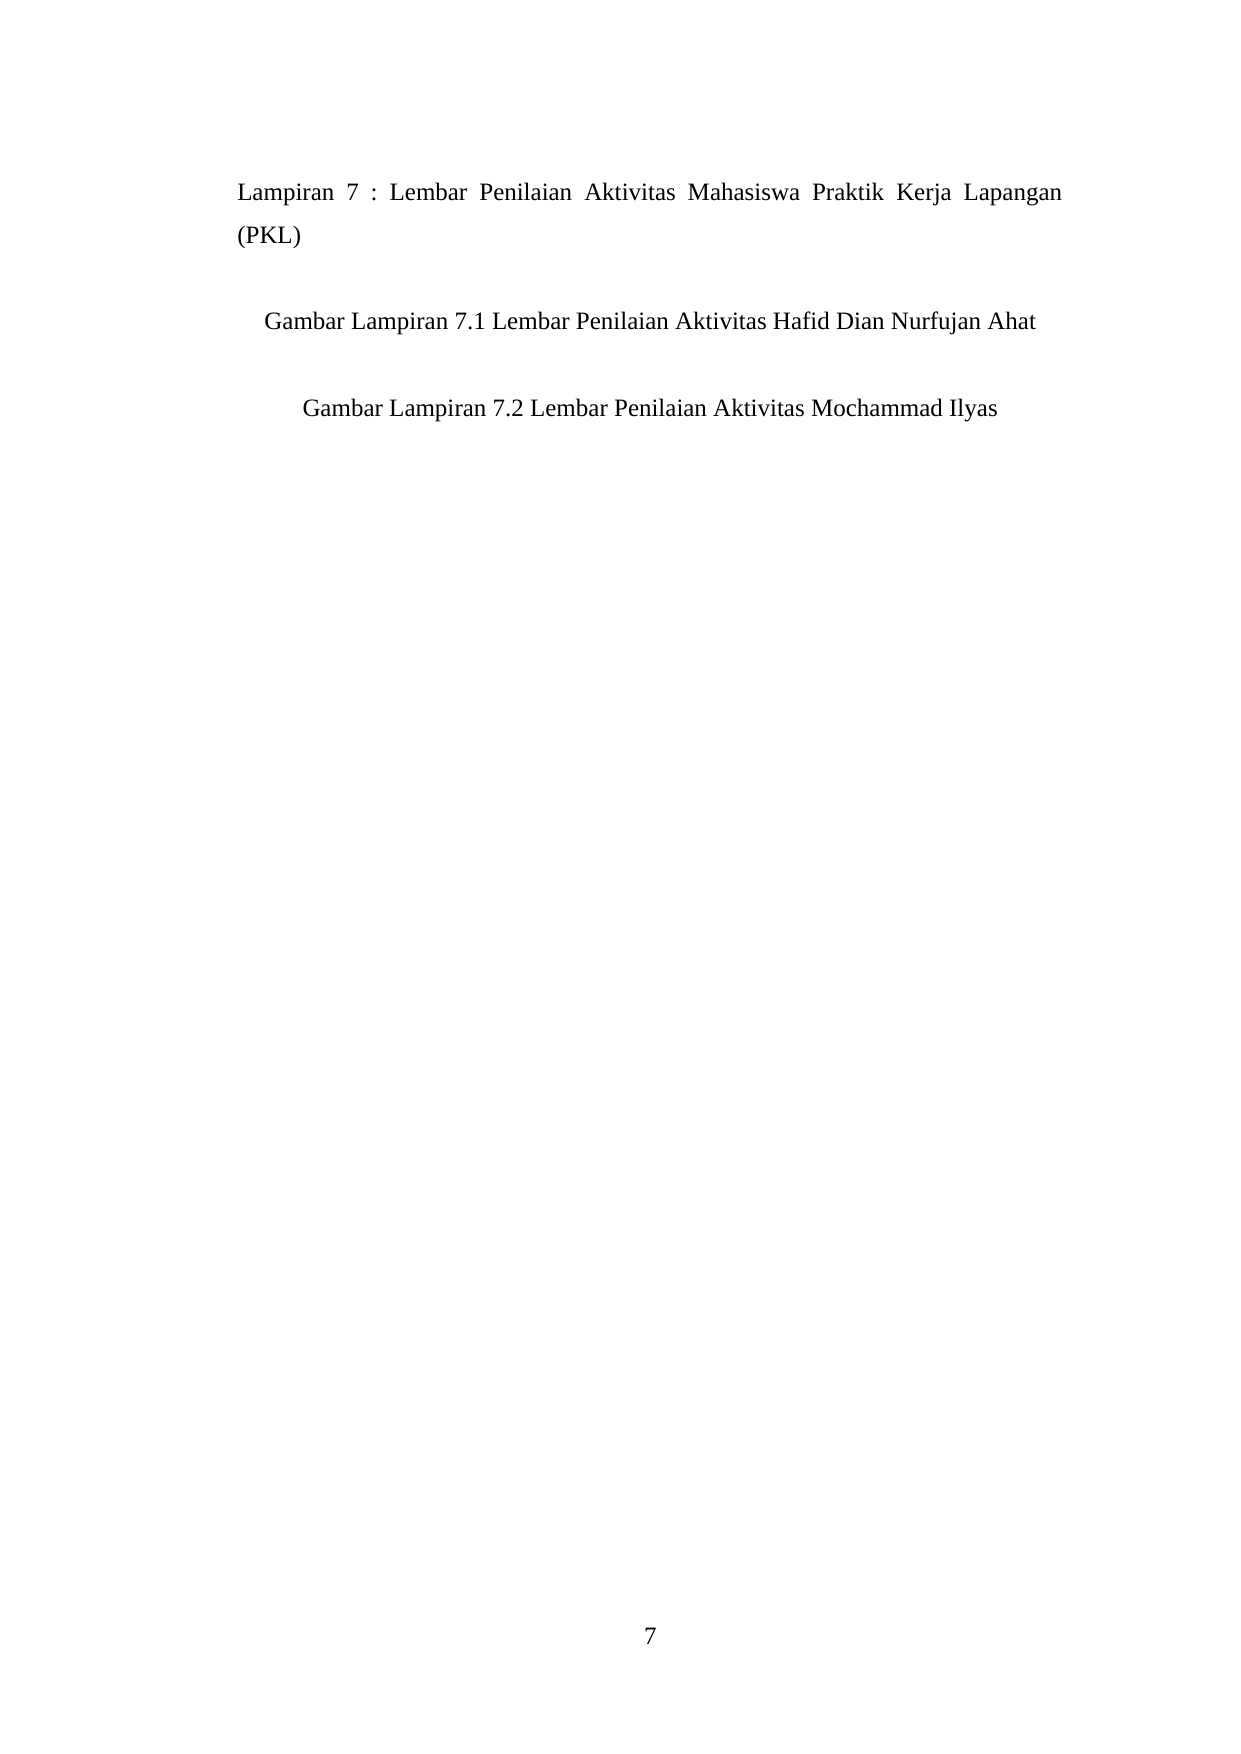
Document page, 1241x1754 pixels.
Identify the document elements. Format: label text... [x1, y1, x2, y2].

text Lampiran 7 : Lembar Penilaian Aktivitas Mahasiswa Praktik Kerja Lapangan (PKL) [237, 177, 1063, 249]
text Gambar Lampiran 7.2 Lembar Penilaian Aktivitas Mochammad Ilyas [237, 393, 1063, 421]
text Gambar Lampiran 7.1 Lembar Penilaian Aktivitas Hafid Dian Nurfujan Ahat [237, 306, 1063, 335]
